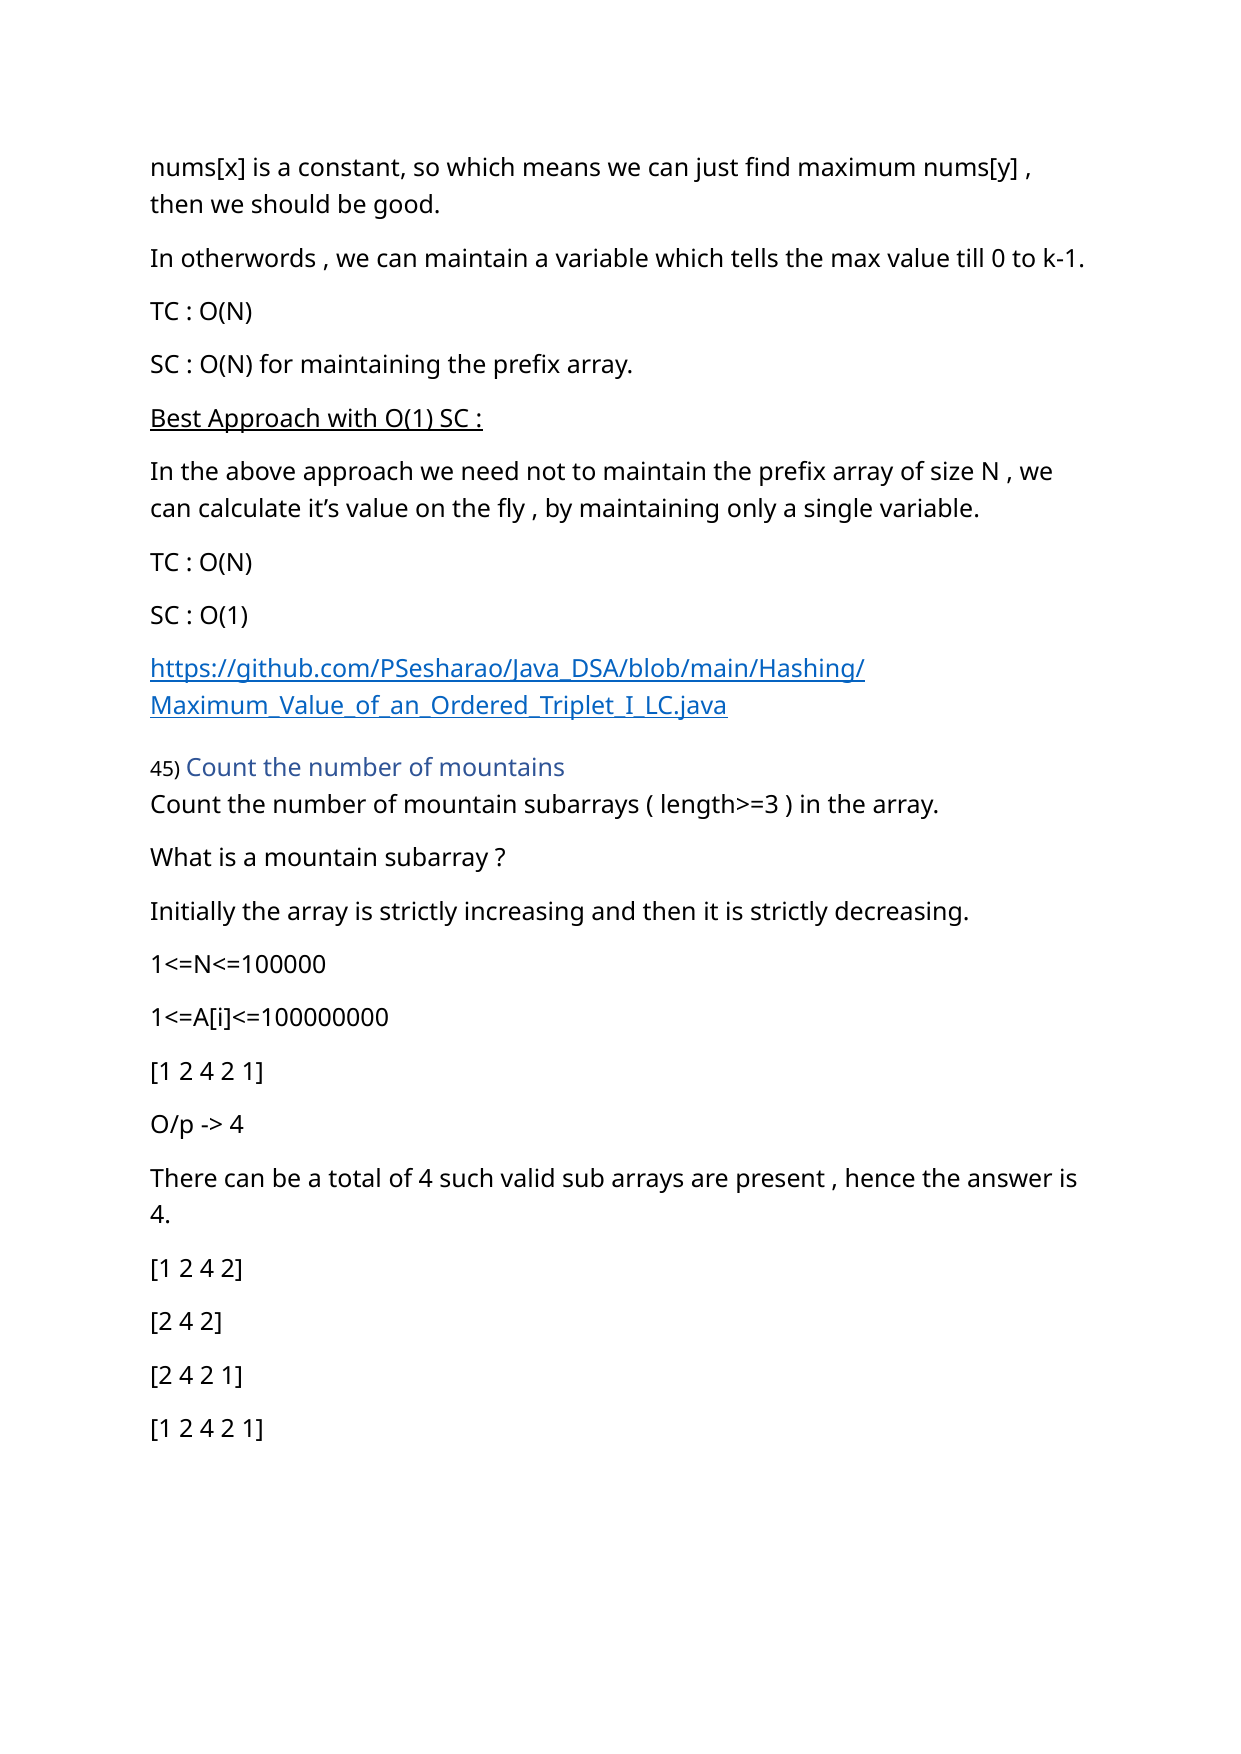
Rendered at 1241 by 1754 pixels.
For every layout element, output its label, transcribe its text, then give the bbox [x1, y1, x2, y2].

text 1<=A[i]<=100000000 [150, 1000, 1090, 1034]
text [2 4 2] [150, 1304, 1090, 1338]
text O/p -> 4 [150, 1107, 1090, 1141]
text [2 4 2 1] [150, 1357, 1090, 1392]
text [1 2 4 2 1] [150, 1053, 1090, 1088]
text In the above approach we need not to maintain the prefix array of size N , we can calculate it’s value on the fly , by maintaining only a single variable. [150, 454, 1090, 525]
text SC : O(1) [150, 598, 1090, 632]
text 1<=N<=100000 [150, 947, 1090, 981]
text Initially the array is strictly increasing and then it is strictly decreasing. [150, 893, 1090, 927]
text In otherwords , we can maintain a variable which tells the max value till 0 to k-1. [150, 240, 1090, 274]
text [1 2 4 2 1] [150, 1411, 1090, 1445]
text TC : O(N) [150, 544, 1090, 578]
text SC : O(N) for maintaining the prefix array. [150, 347, 1090, 381]
subtitle Count the number of mountains [150, 749, 1090, 784]
text [1 2 4 2] [150, 1251, 1090, 1285]
text Best Approach with O(1) SC : [150, 401, 1090, 434]
text What is a mountain subarray ? [150, 840, 1090, 874]
text There can be a total of 4 such valid sub arrays are present , hence the answer is 4. [150, 1160, 1090, 1231]
text https://github.com/PSesharao/Java_DSA/blob/main/Hashing/Maximum_Value_of_an_Ordered_Triplet_I_LC.java [150, 651, 1090, 722]
text Count the number of mountain subarrays ( length>=3 ) in the array. [150, 786, 1090, 820]
text TC : O(N) [150, 294, 1090, 328]
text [150, 150, 1090, 221]
